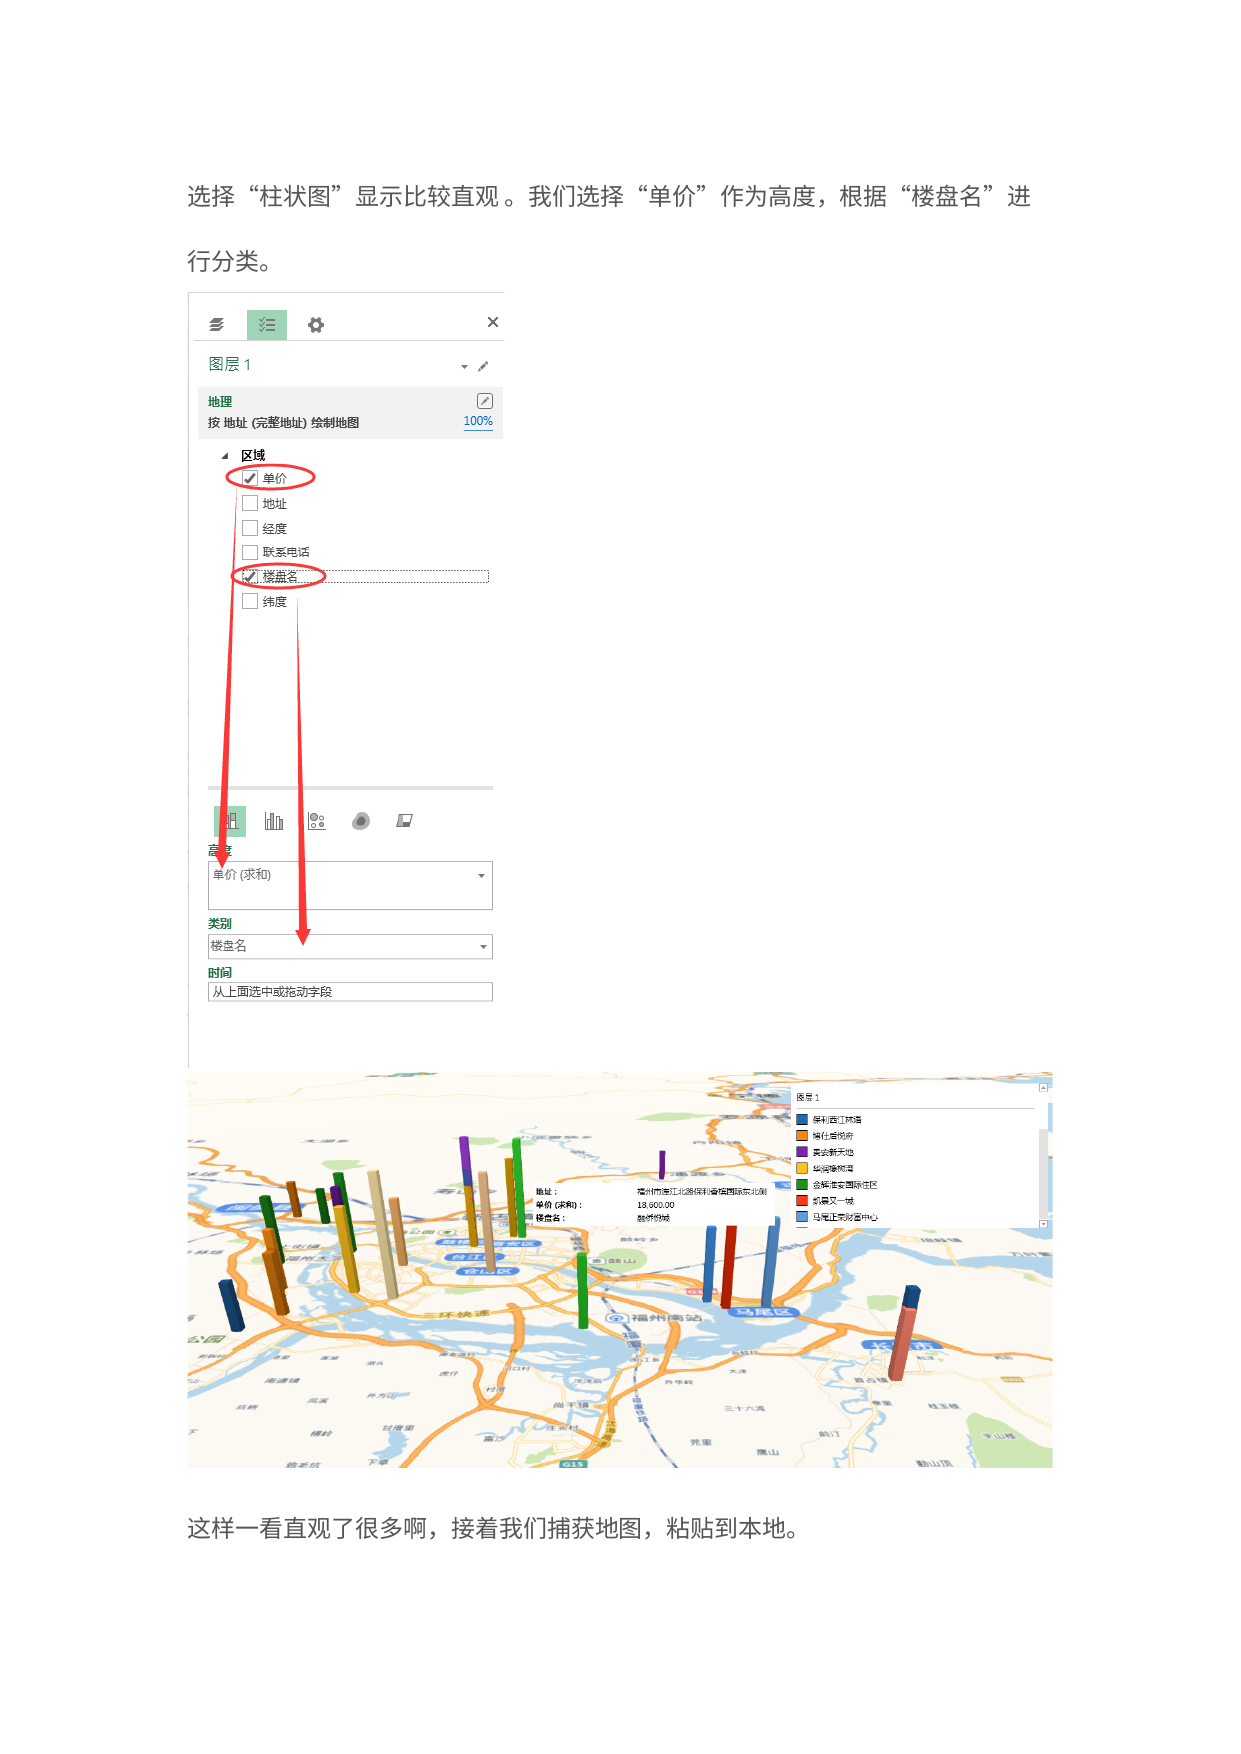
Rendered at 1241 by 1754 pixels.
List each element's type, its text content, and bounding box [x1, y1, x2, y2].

text 选择“柱状图”显示比较直观 。我们选择“单价”作为高度，根据“楼盘名”进行分类。 [187, 162, 1053, 292]
text 这样一看直观了很多啊，接着我们捕获地图，粘贴到本地。 [187, 1494, 1053, 1559]
picture [187, 1072, 1053, 1468]
picture [187, 292, 505, 1068]
